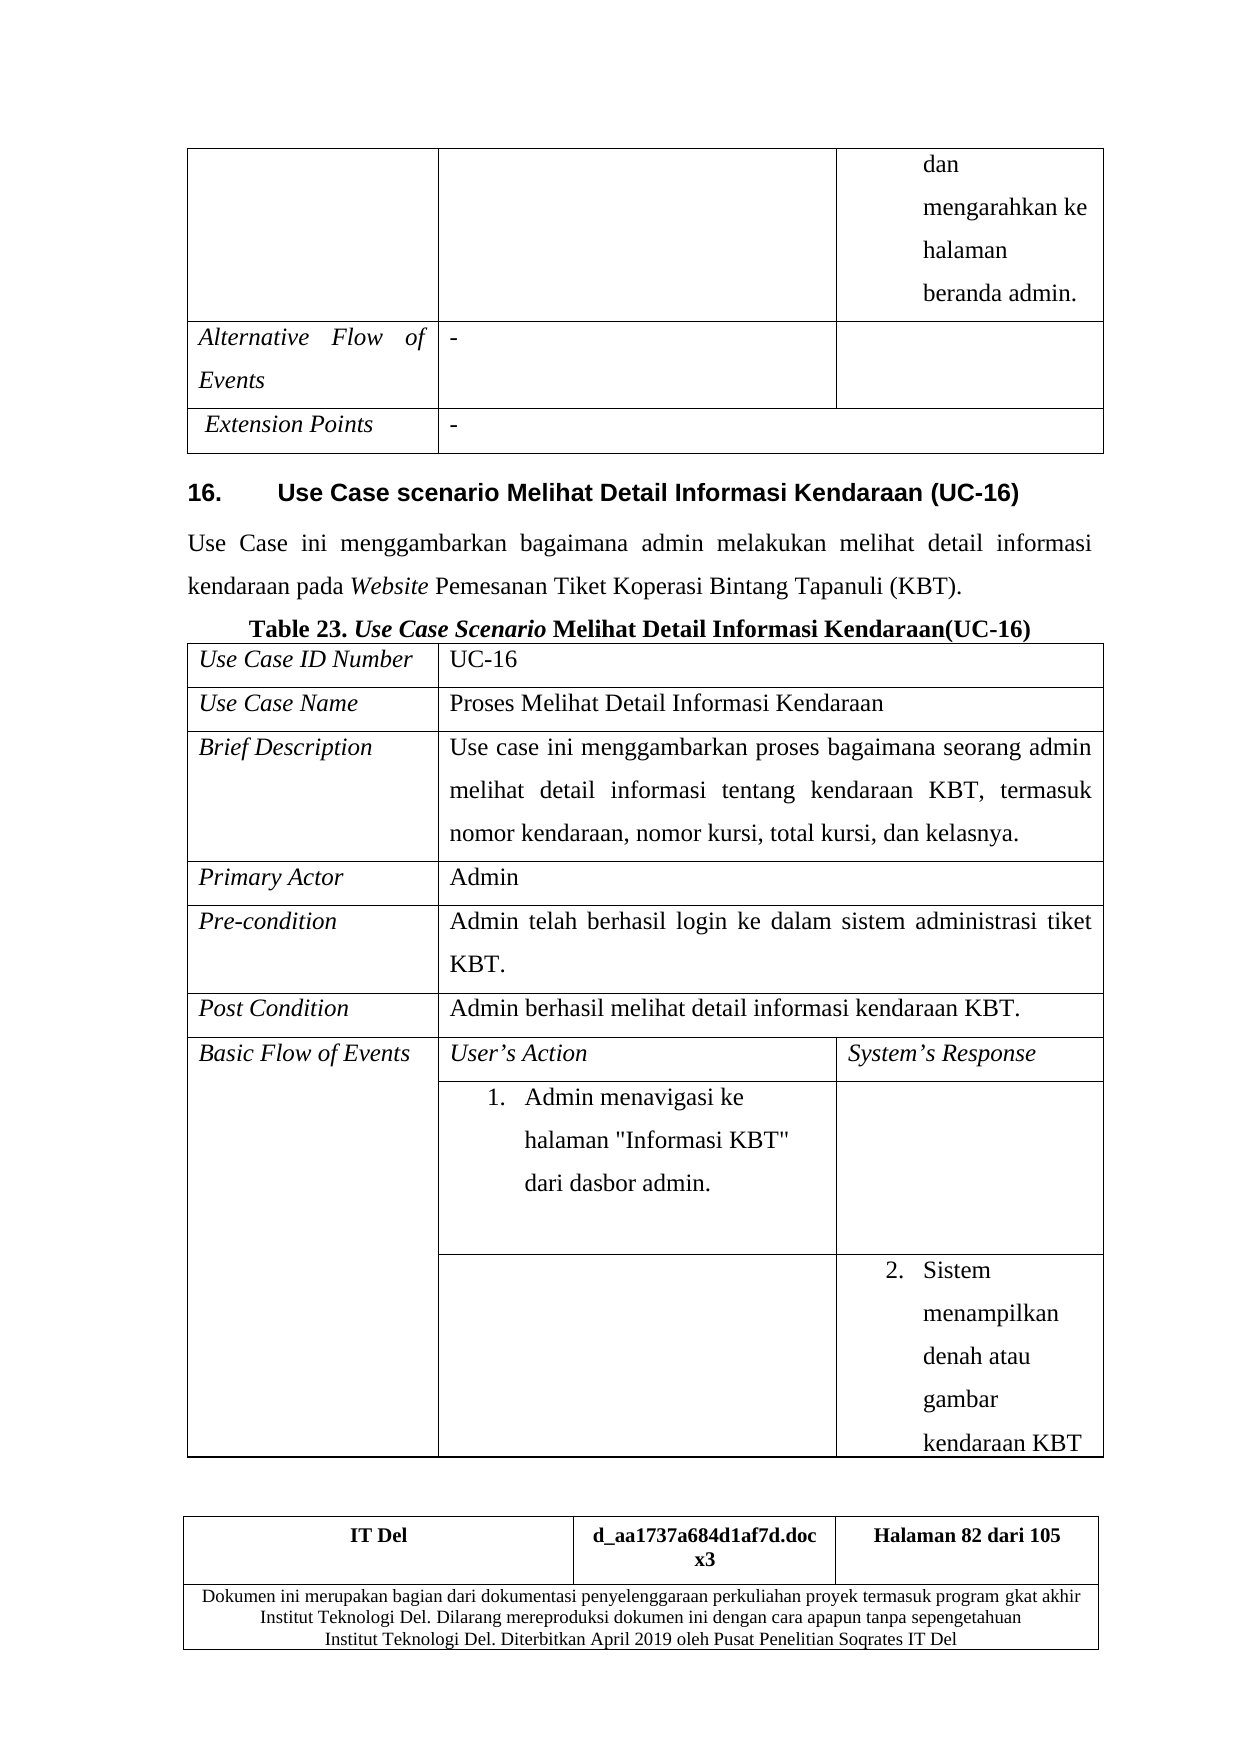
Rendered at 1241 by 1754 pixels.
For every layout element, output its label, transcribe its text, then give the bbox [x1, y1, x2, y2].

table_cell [837, 149, 1103, 321]
table_cell [188, 149, 438, 321]
table_cell Extension Points [188, 409, 438, 452]
table_cell Admin menavigasi ke halaman "Informasi KBT" dari dasbor admin. [439, 1082, 836, 1254]
table_cell - [439, 409, 837, 452]
subtitle Use Case scenario Melihat Detail Informasi Kendaraan (UC-16) [187, 478, 1092, 507]
table_cell [439, 1255, 836, 1456]
table_cell Proses Melihat Detail Informasi Kendaraan [439, 688, 1103, 731]
table_cell Brief Description [188, 732, 438, 861]
text Use Case ini menggambarkan bagaimana admin melakukan melihat detail informasi kendaraan pada Website Pemesanan Tiket Koperasi Bintang Tapanuli (KBT). [187, 528, 1092, 600]
table_cell [837, 409, 1103, 452]
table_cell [837, 1255, 1103, 1456]
table_cell Alternative Flow of Events [188, 322, 438, 408]
table_cell Admin berhasil melihat detail informasi kendaraan KBT. [439, 994, 1103, 1037]
table_cell Primary Actor [188, 862, 438, 905]
table_cell - [439, 322, 836, 408]
table_cell System’s Response [837, 1038, 1103, 1081]
table_header UC-16 [439, 644, 1103, 687]
table_cell Post Condition [188, 994, 438, 1037]
table_cell Admin telah berhasil login ke dalam sistem administrasi tiket KBT. [439, 906, 1103, 992]
table_cell Use case ini menggambarkan proses bagaimana seorang admin melihat detail informasi tentang kendaraan KBT, termasuk nomor kendaraan, nomor kursi, total kursi, dan kelasnya. [439, 732, 1103, 861]
table_cell Admin [439, 862, 1103, 905]
table_cell [837, 322, 1103, 408]
table_cell [439, 149, 836, 321]
table_header Use Case ID Number [188, 644, 438, 687]
table_cell Pre-condition [188, 906, 438, 992]
table_cell User’s Action [439, 1038, 836, 1081]
table_cell [837, 1082, 1103, 1254]
table_cell Use Case Name [188, 688, 438, 731]
table_cell Basic Flow of Events [188, 1038, 438, 1456]
